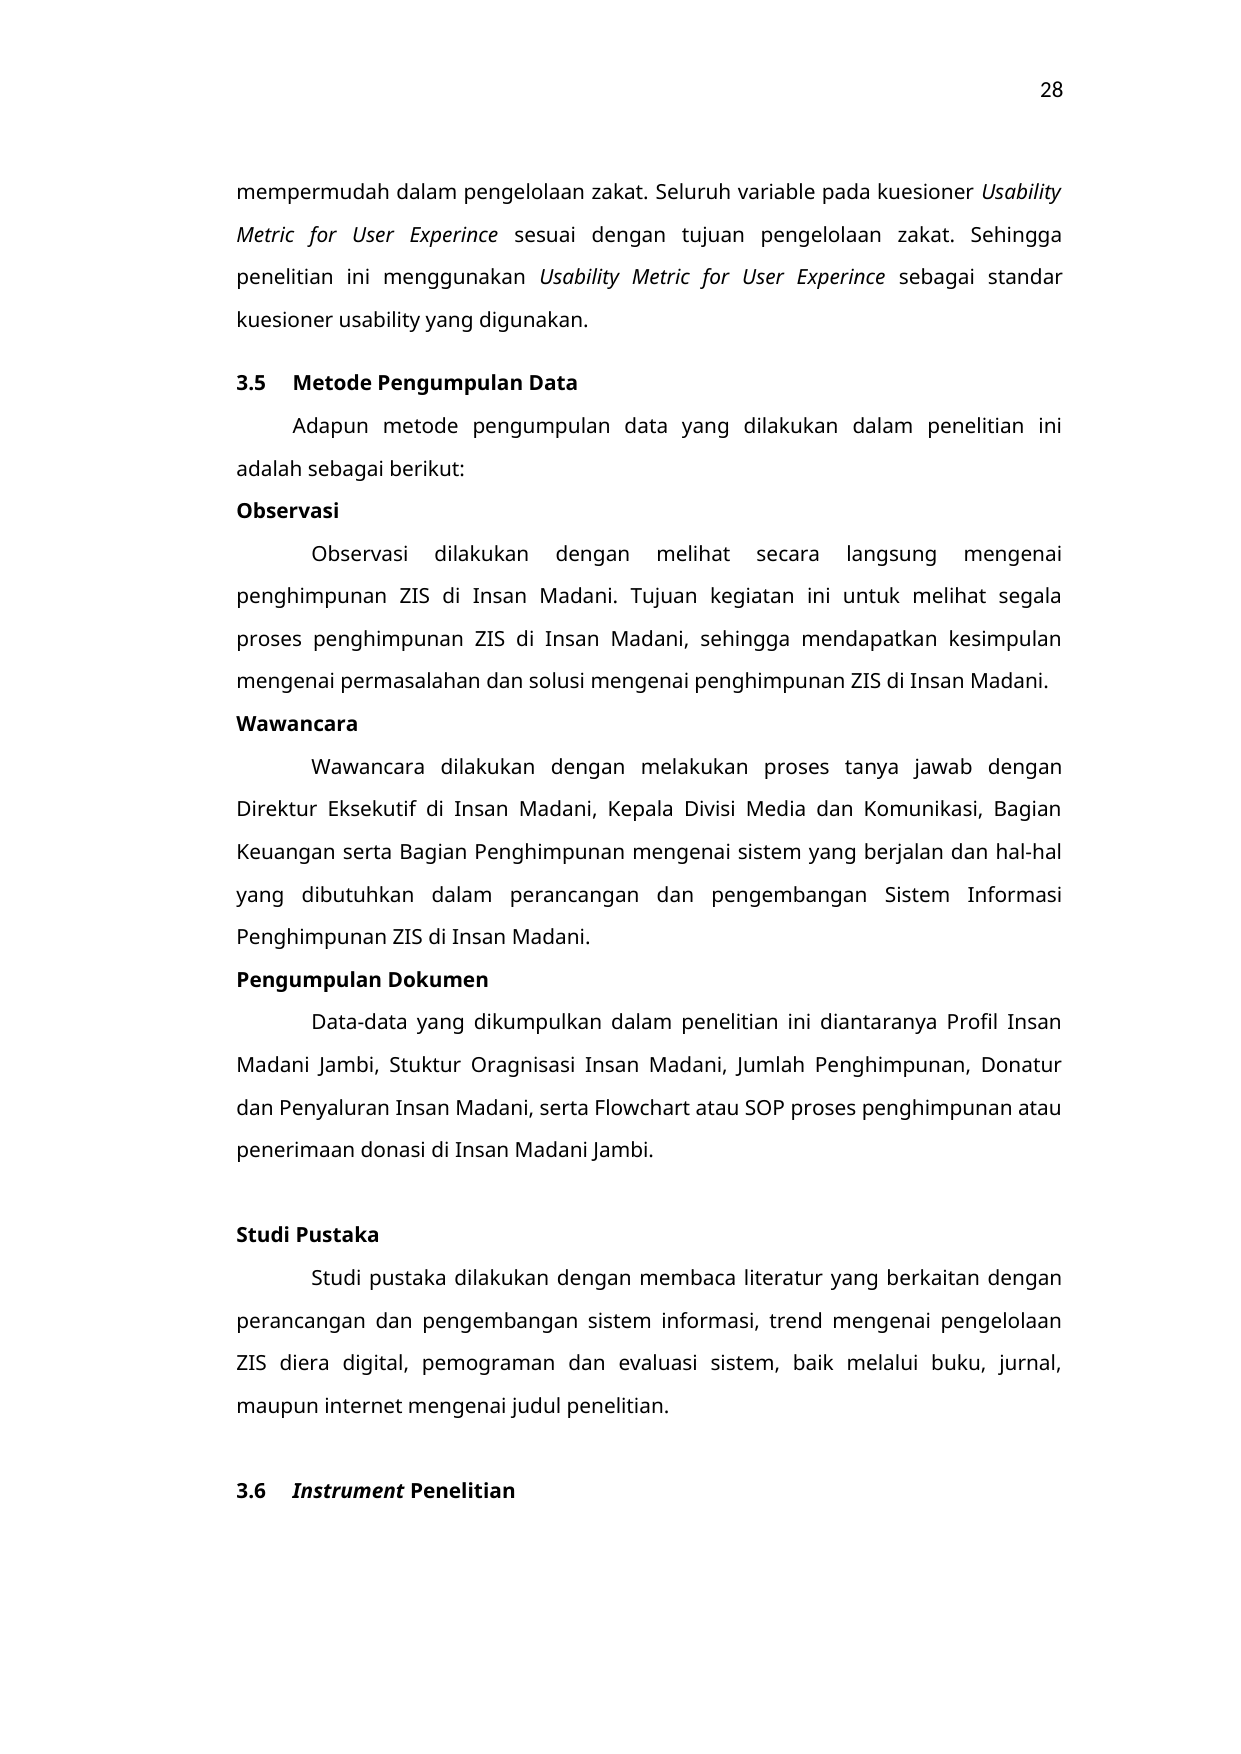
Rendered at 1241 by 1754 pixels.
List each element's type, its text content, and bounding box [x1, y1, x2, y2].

text Studi Pustaka [236, 1221, 1063, 1249]
text Pengumpulan Dokumen [236, 965, 1063, 993]
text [236, 177, 1063, 333]
text Observasi dilakukan dengan melihat secara langsung mengenai penghimpunan ZIS di Insan Madani. Tujuan kegiatan ini untuk melihat segala proses penghimpunan ZIS di Insan Madani, sehingga mendapatkan kesimpulan mengenai permasalahan dan solusi mengenai penghimpunan ZIS di Insan Madani. [236, 539, 1063, 695]
text Wawancara dilakukan dengan melakukan proses tanya jawab dengan Direktur Eksekutif di Insan Madani, Kepala Divisi Media dan Komunikasi, Bagian Keuangan serta Bagian Penghimpunan mengenai sistem yang berjalan dan hal-hal yang dibutuhkan dalam perancangan dan pengembangan Sistem Informasi Penghimpunan ZIS di Insan Madani. [236, 752, 1063, 951]
text Wawancara [236, 709, 1063, 738]
subtitle Instrument Penelitian [236, 1476, 1063, 1504]
text Data-data yang dikumpulkan dalam penelitian ini diantaranya Profil Insan Madani Jambi, Stuktur Oragnisasi Insan Madani, Jumlah Penghimpunan, Donatur dan Penyaluran Insan Madani, serta Flowchart atau SOP proses penghimpunan atau penerimaan donasi di Insan Madani Jambi. [236, 1007, 1063, 1164]
text Studi pustaka dilakukan dengan membaca literatur yang berkaitan dengan perancangan dan pengembangan sistem informasi, trend mengenai pengelolaan ZIS diera digital, pemograman dan evaluasi sistem, baik melalui buku, jurnal, maupun internet mengenai judul penelitian. [236, 1263, 1063, 1419]
text Adapun metode pengumpulan data yang dilakukan dalam penelitian ini adalah sebagai berikut: [236, 411, 1063, 482]
subtitle Metode Pengumpulan Data [236, 368, 1063, 397]
text Observasi [236, 496, 1063, 525]
